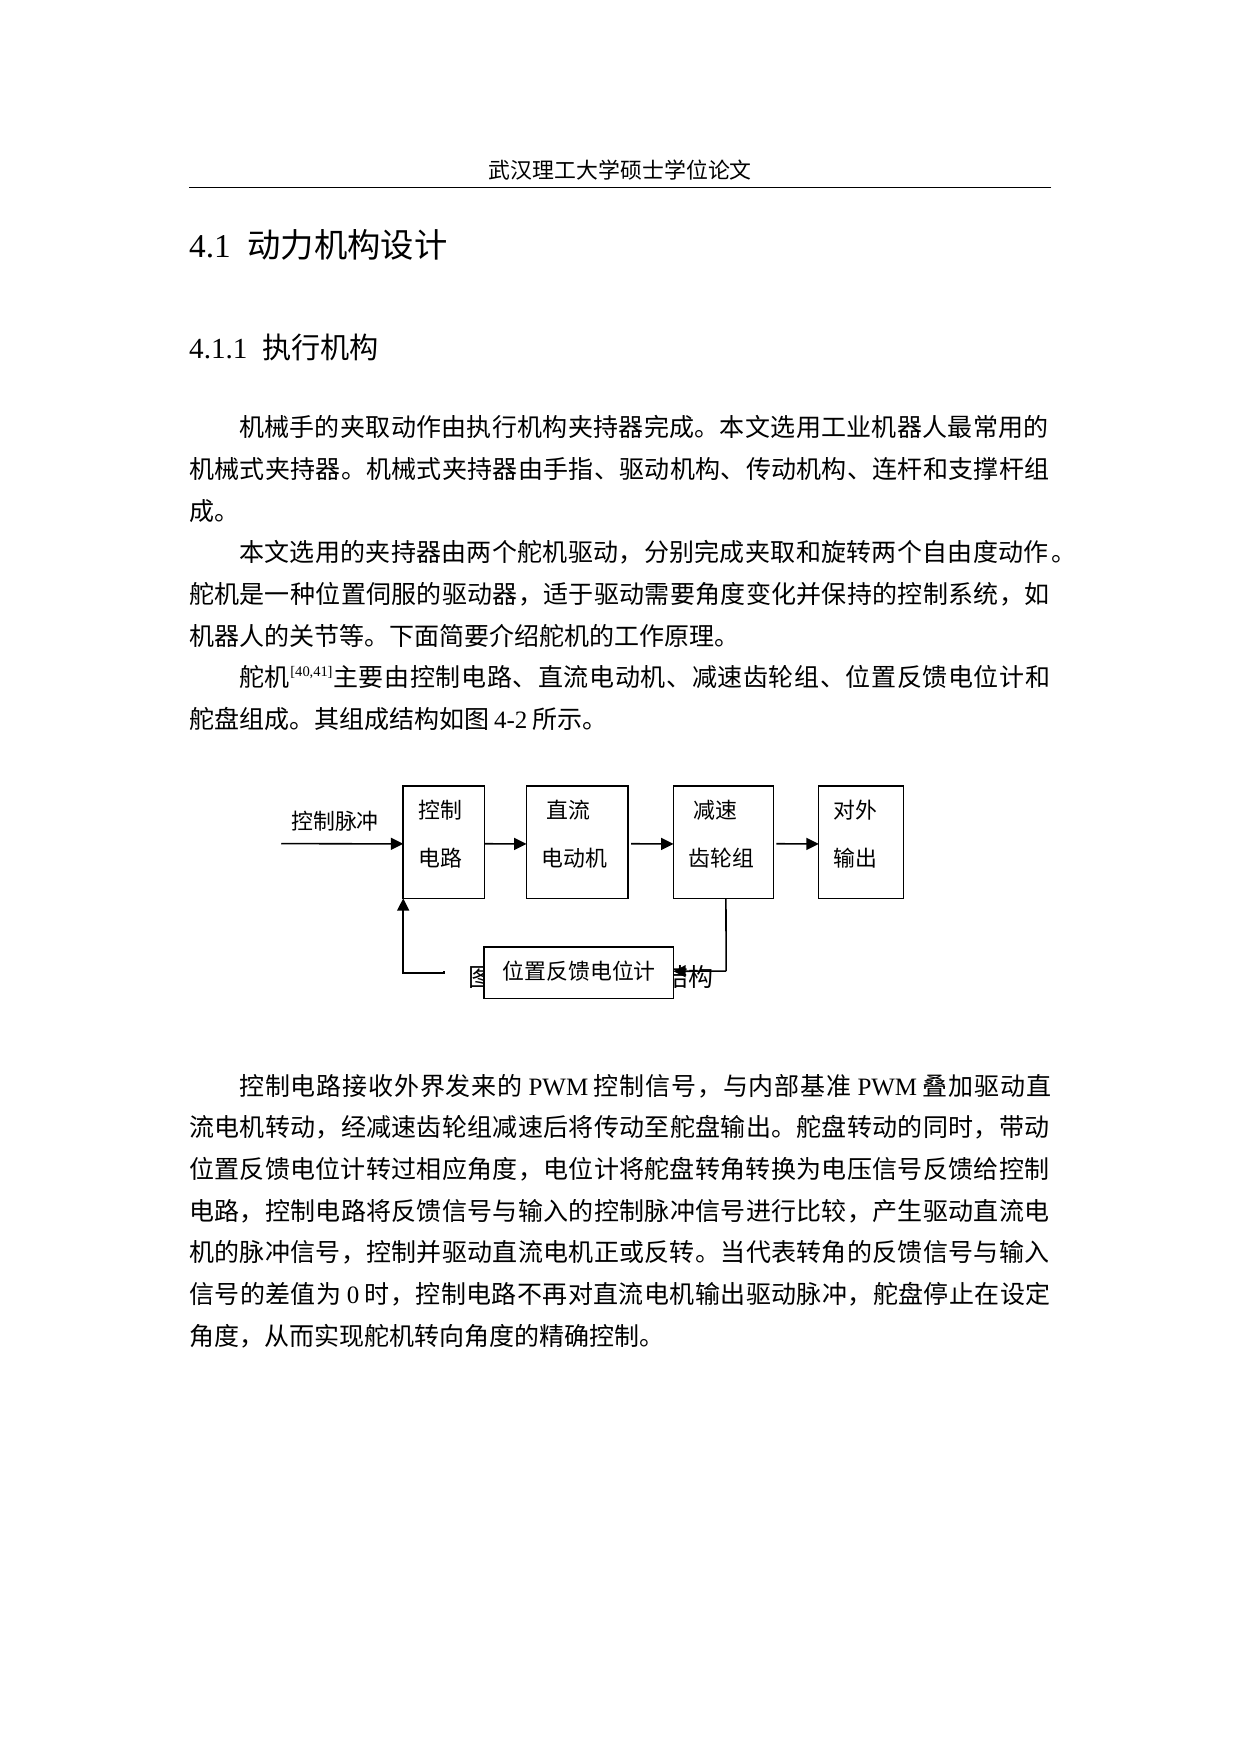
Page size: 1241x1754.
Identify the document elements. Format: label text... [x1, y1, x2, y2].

text 本文选用的夹持器由两个舵机驱动，分别完成夹取和旋转两个自由度动作。舵机是一种位置伺服的驱动器，适于驱动需要角度变化并保持的控制系统，如机器人的关节等。下面简要介绍舵机的工作原理。 [189, 528, 1051, 653]
text 舵机[40,41]主要由控制电路、直流电动机、减速齿轮组、位置反馈电位计和舵盘组成。其组成结构如图4-2所示。 [189, 653, 1051, 737]
text 控制电路接收外界发来的PWM控制信号，与内部基准PWM叠加驱动直流电机转动，经减速齿轮组减速后将传动至舵盘输出。舵盘转动的同时，带动位置反馈电位计转过相应角度，电位计将舵盘转角转换为电压信号反馈给控制电路，控制电路将反馈信号与输入的控制脉冲信号进行比较，产生驱动直流电机的脉冲信号，控制并驱动直流电机正或反转。当代表转角的反馈信号与输入信号的差值为0时，控制电路不再对直流电机输出驱动脉冲，舵盘停止在设定角度，从而实现舵机转向角度的精确控制。 [189, 1062, 1051, 1353]
list 执行机构 [189, 313, 1051, 378]
list 4.1 动力机构设计 [189, 211, 1051, 276]
text 机械手的夹取动作由执行机构夹持器完成。本文选用工业机器人最常用的机械式夹持器。机械式夹持器由手指、驱动机构、传动机构、连杆和支撑杆组成。 [189, 403, 1051, 528]
